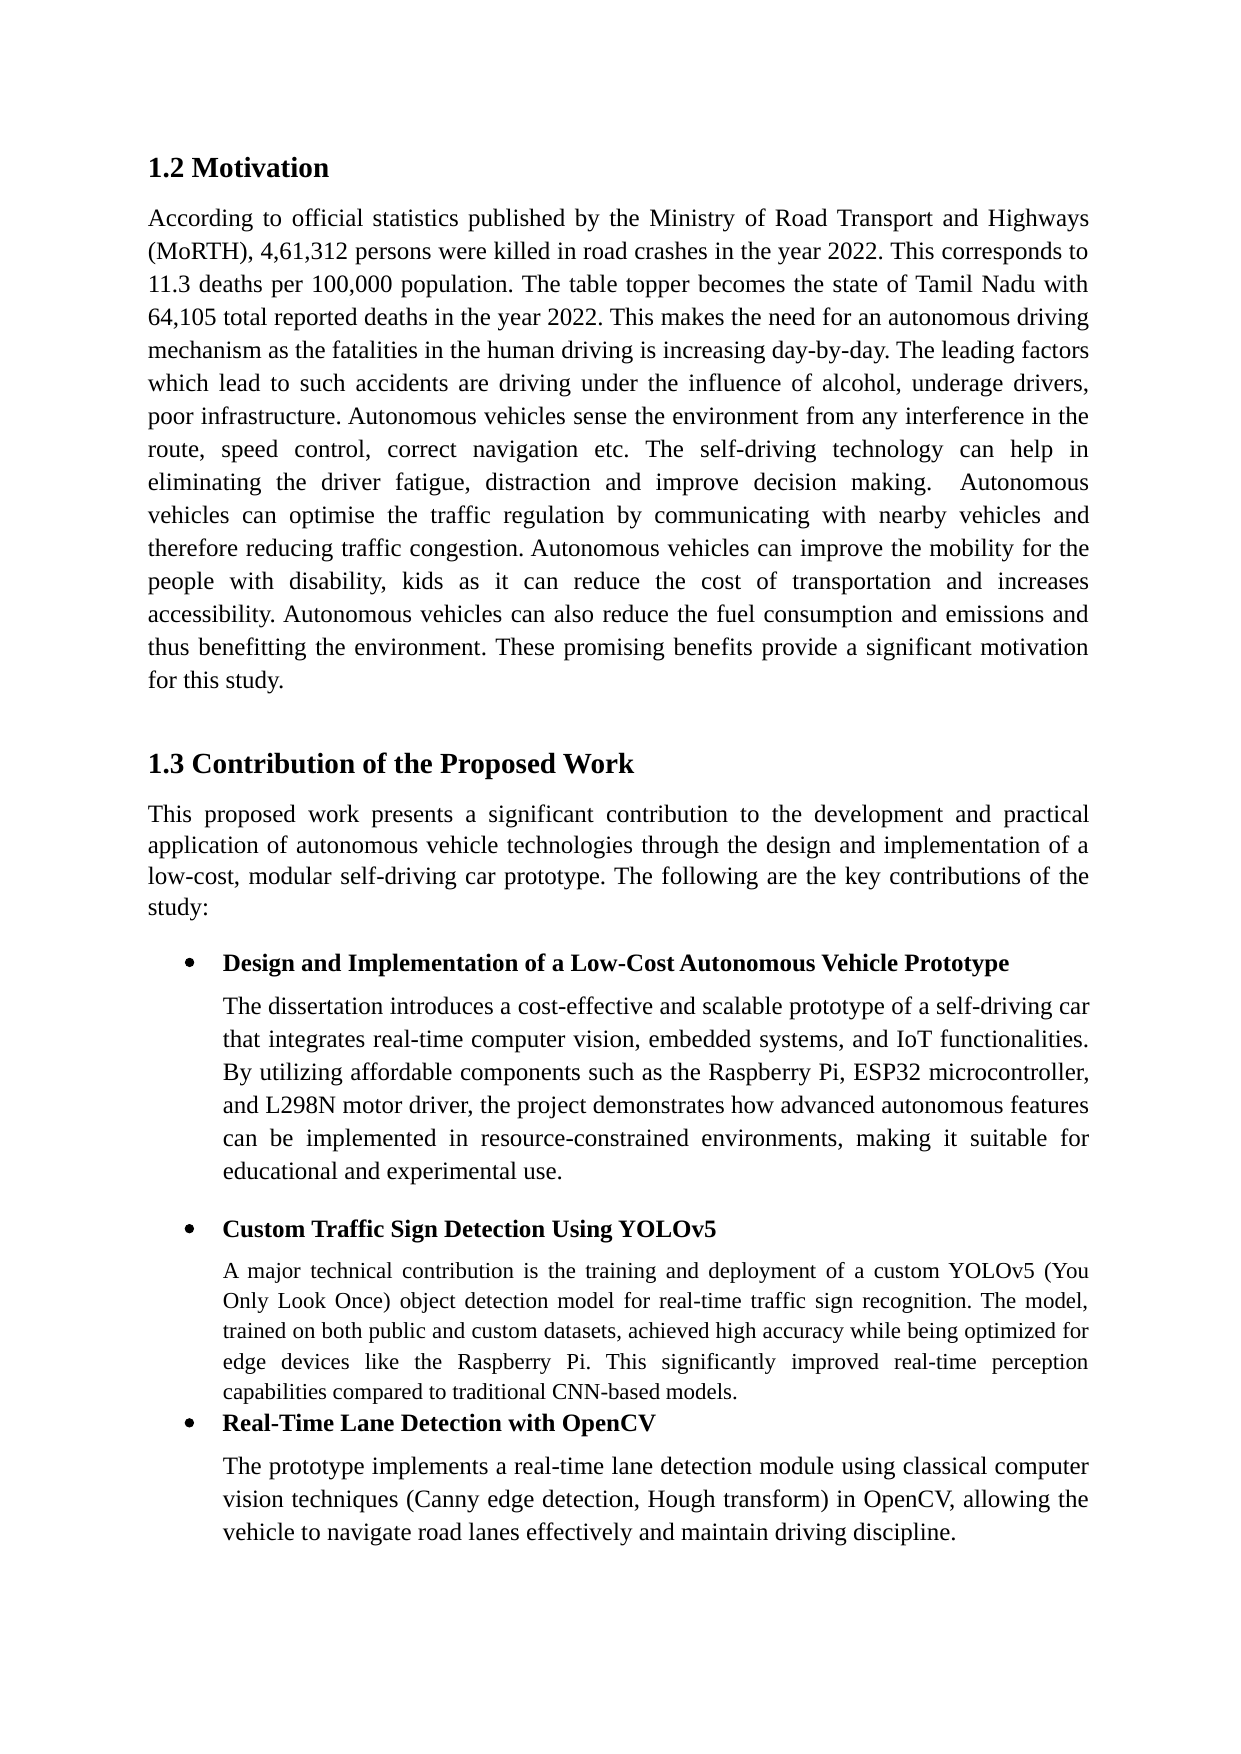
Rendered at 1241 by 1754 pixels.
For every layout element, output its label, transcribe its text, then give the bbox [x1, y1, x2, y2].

list The prototype implements a real-time lane detection module using classical computer vision techniques (Canny edge detection, Hough transform) in OpenCV, allowing the vehicle to navigate road lanes effectively and maintain driving discipline. [223, 1451, 1090, 1546]
list Contribution of the Proposed Work [148, 746, 1090, 779]
list Design and Implementation of a Low-Cost Autonomous Vehicle Prototype [185, 948, 1090, 977]
list A major technical contribution is the training and deployment of a custom YOLOv5 (You Only Look Once) object detection model for real-time traffic sign recognition. The model, trained on both public and custom datasets, achieved high accuracy while being optimized for edge devices like the Raspberry Pi. This significantly improved real-time perception capabilities compared to traditional CNN-based models. [223, 1257, 1090, 1404]
text This proposed work presents a significant contribution to the development and practical application of autonomous vehicle technologies through the design and implementation of a low-cost, modular self-driving car prototype. The following are the key contributions of the study: [148, 799, 1090, 921]
list Motivation [148, 150, 1090, 183]
list The dissertation introduces a cost-effective and scalable prototype of a self-driving car that integrates real-time computer vision, embedded systems, and IoT functionalities. By utilizing affordable components such as the Raspberry Pi, ESP32 microcontroller, and L298N motor driver, the project demonstrates how advanced autonomous features can be implemented in resource-constrained environments, making it suitable for educational and experimental use. [223, 991, 1090, 1185]
list Real-Time Lane Detection with OpenCV [185, 1408, 1090, 1437]
text According to official statistics published by the Ministry of Road Transport and Highways (MoRTH), 4,61,312 persons were killed in road crashes in the year 2022. This corresponds to 11.3 deaths per 100,000 population. The table topper becomes the state of Tamil Nadu with 64,105 total reported deaths in the year 2022. This makes the need for an autonomous driving mechanism as the fatalities in the human driving is increasing day-by-day. The leading factors which lead to such accidents are driving under the influence of alcohol, underage drivers, poor infrastructure. Autonomous vehicles sense the environment from any interference in the route, speed control, correct navigation etc. The self-driving technology can help in eliminating the driver fatigue, distraction and improve decision making. Autonomous vehicles can optimise the traffic regulation by communicating with nearby vehicles and therefore reducing traffic congestion. Autonomous vehicles can improve the mobility for the people with disability, kids as it can reduce the cost of transportation and increases accessibility. Autonomous vehicles can also reduce the fuel consumption and emissions and thus benefitting the environment. These promising benefits provide a significant motivation for this study. [148, 203, 1090, 694]
list Custom Traffic Sign Detection Using YOLOv5 [185, 1214, 1090, 1243]
